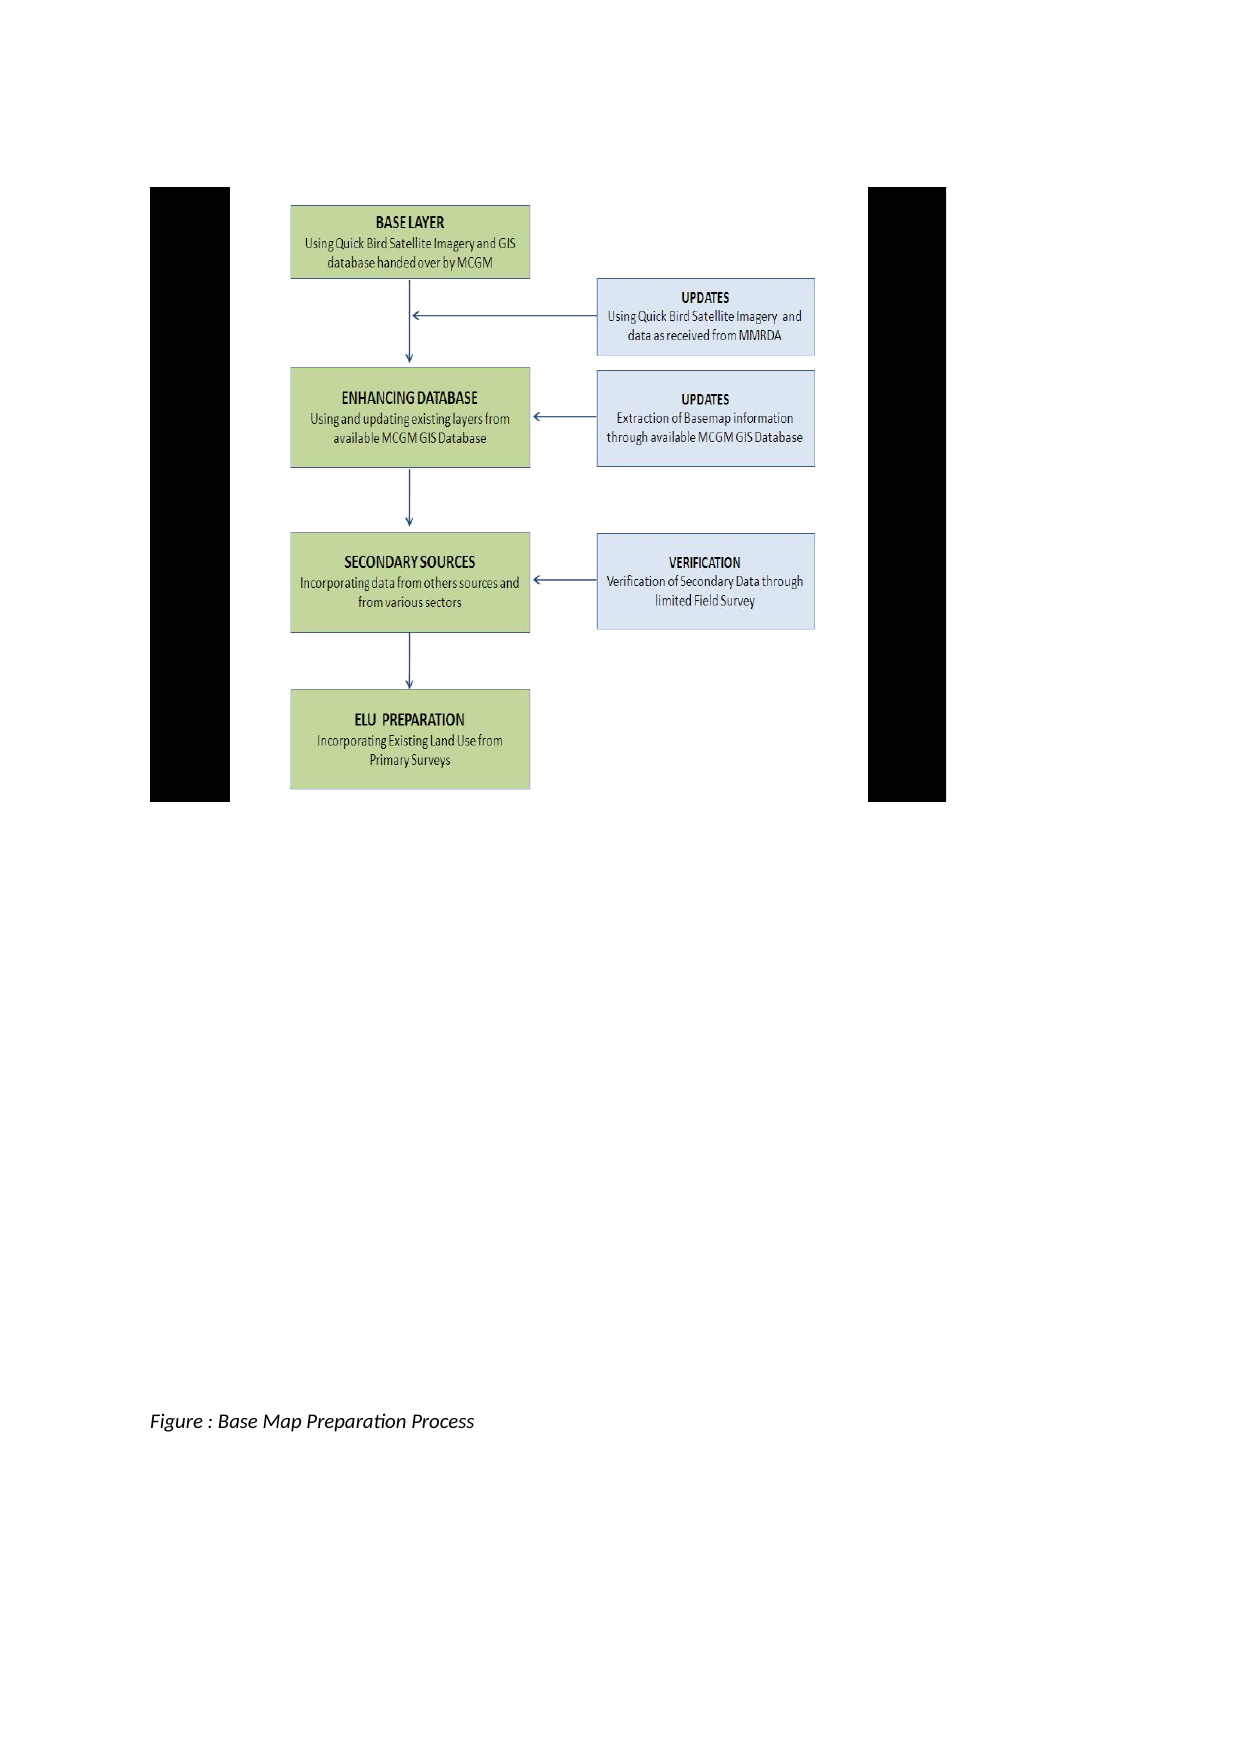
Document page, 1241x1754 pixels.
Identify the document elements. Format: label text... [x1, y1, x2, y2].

picture [150, 187, 947, 802]
text Figure : Base Map Preparation Process [150, 1408, 1090, 1434]
